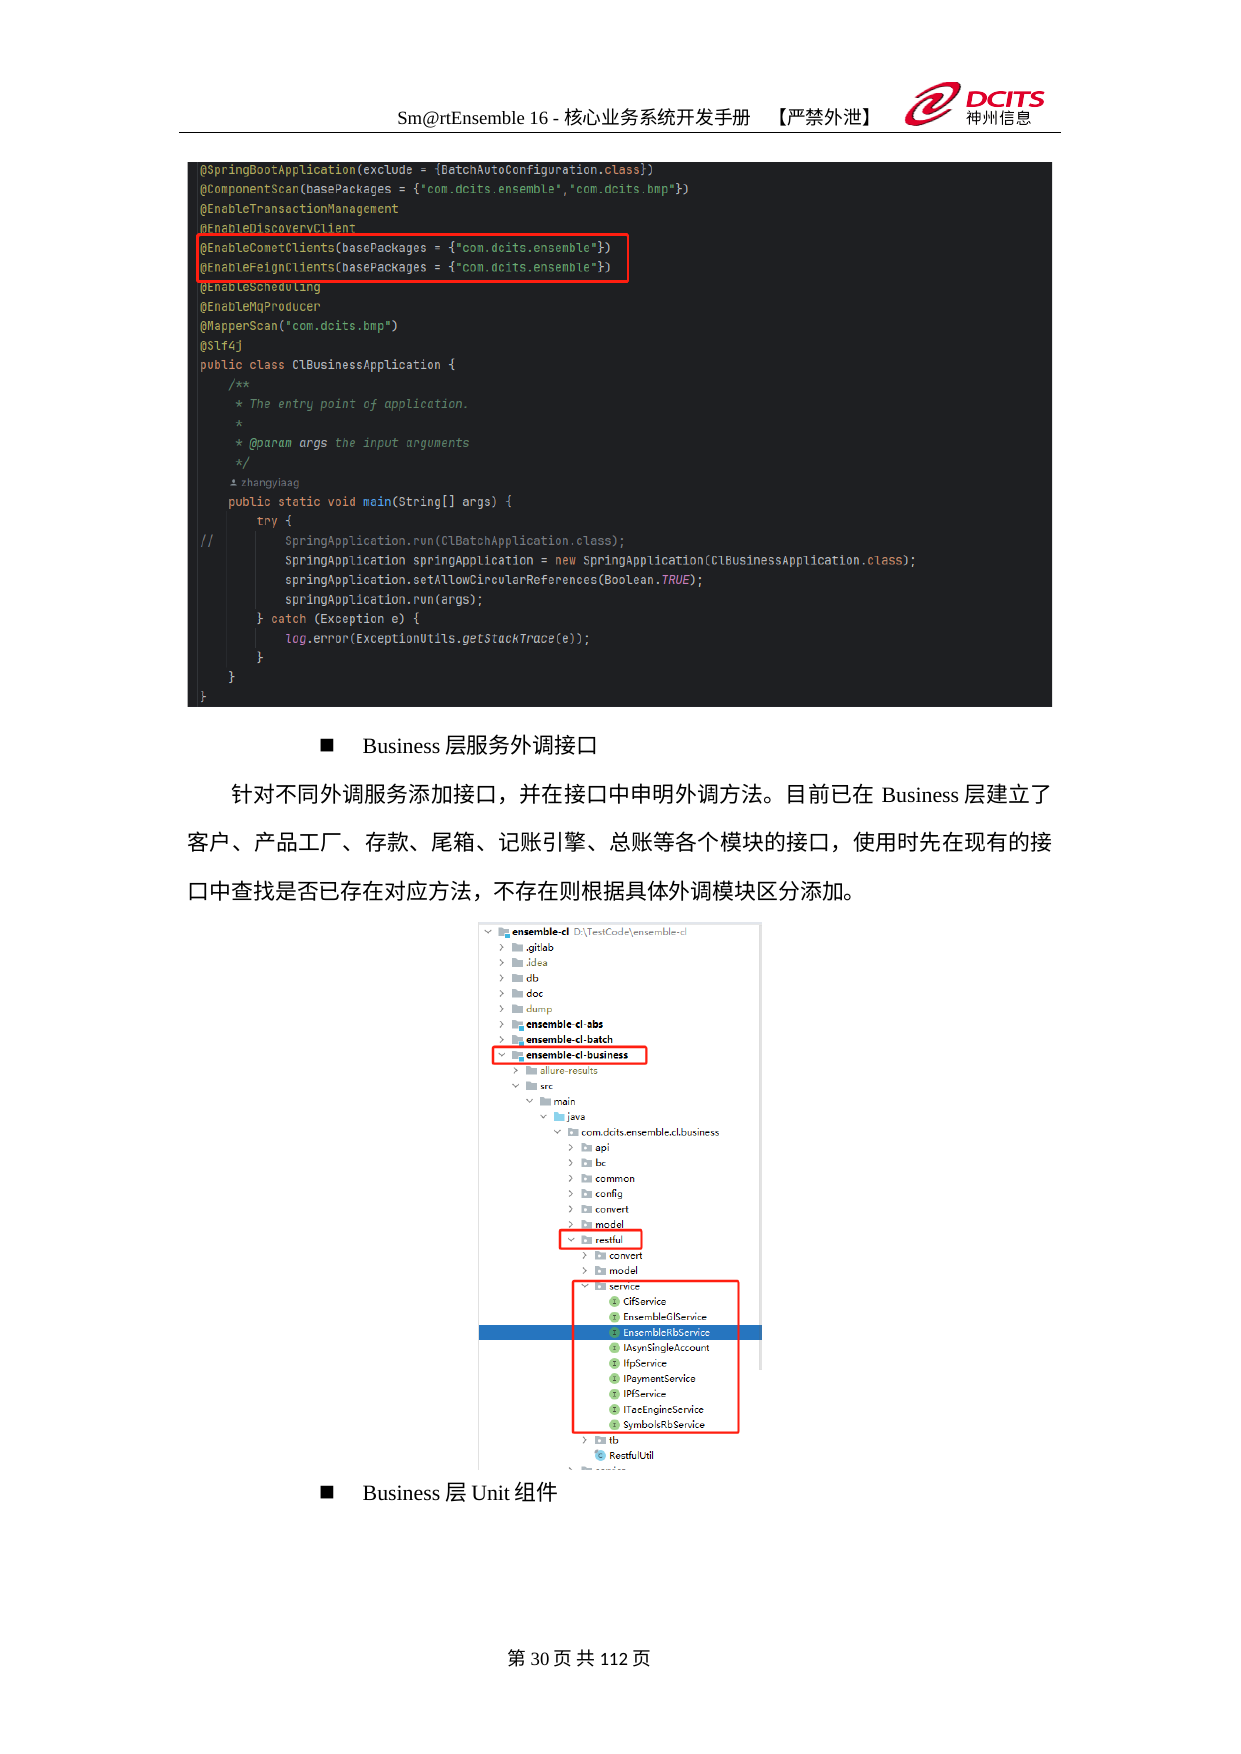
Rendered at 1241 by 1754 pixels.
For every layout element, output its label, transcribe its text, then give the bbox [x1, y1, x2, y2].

picture [904, 82, 1045, 126]
picture [187, 162, 1053, 707]
list Business层Unit组件 [275, 1474, 1053, 1507]
picture [478, 922, 762, 1470]
text 针对不同外调服务添加接口，并在接口中申明外调方法。目前已在Business层建立了客户、产品工厂、存款、尾箱、记账引擎、总账等各个模块的接口，使用时先在现有的接口中查找是否已存在对应方法，不存在则根据具体外调模块区分添加。 [187, 776, 1053, 906]
list Business层服务外调接口 [275, 728, 1053, 760]
